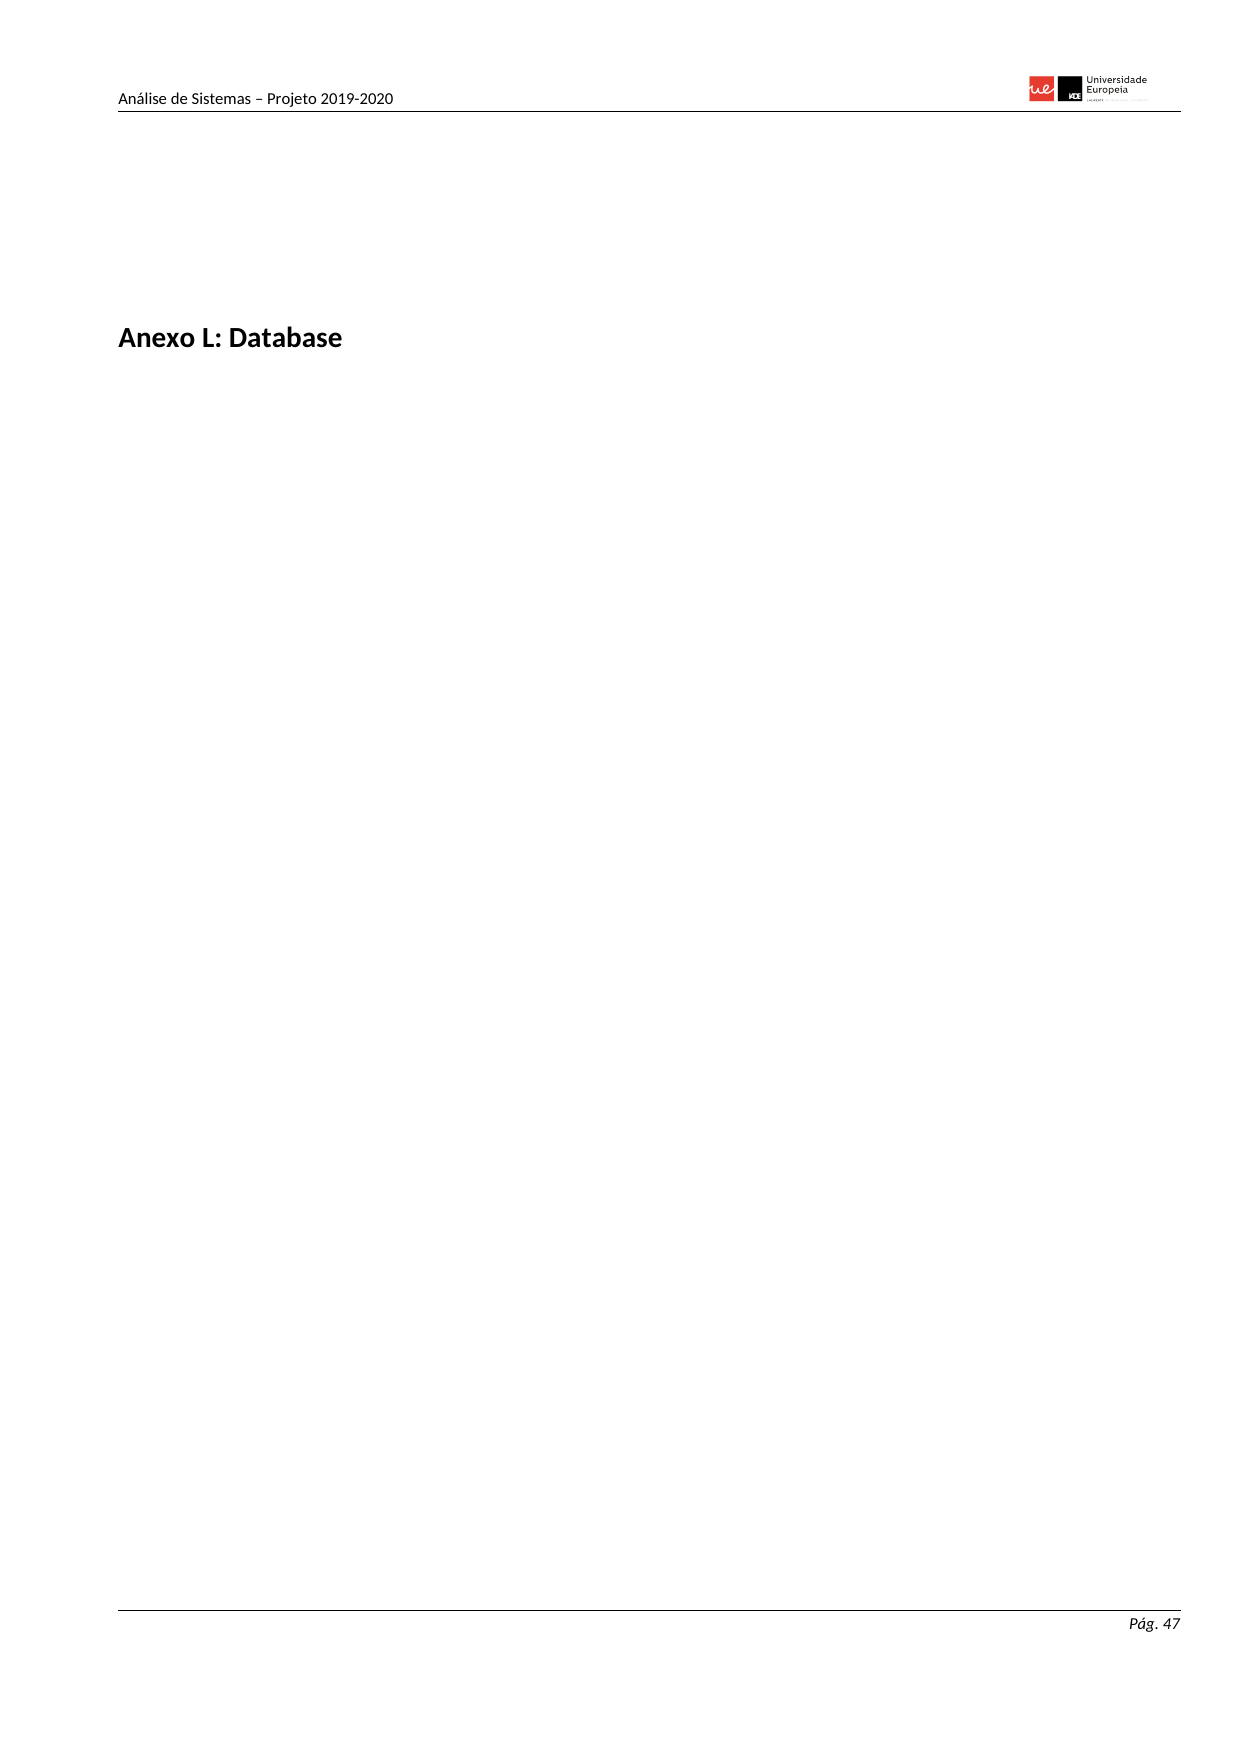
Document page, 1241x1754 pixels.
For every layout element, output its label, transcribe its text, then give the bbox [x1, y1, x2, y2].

subtitle Anexo L: Database [118, 319, 1181, 354]
picture [1026, 73, 1152, 105]
